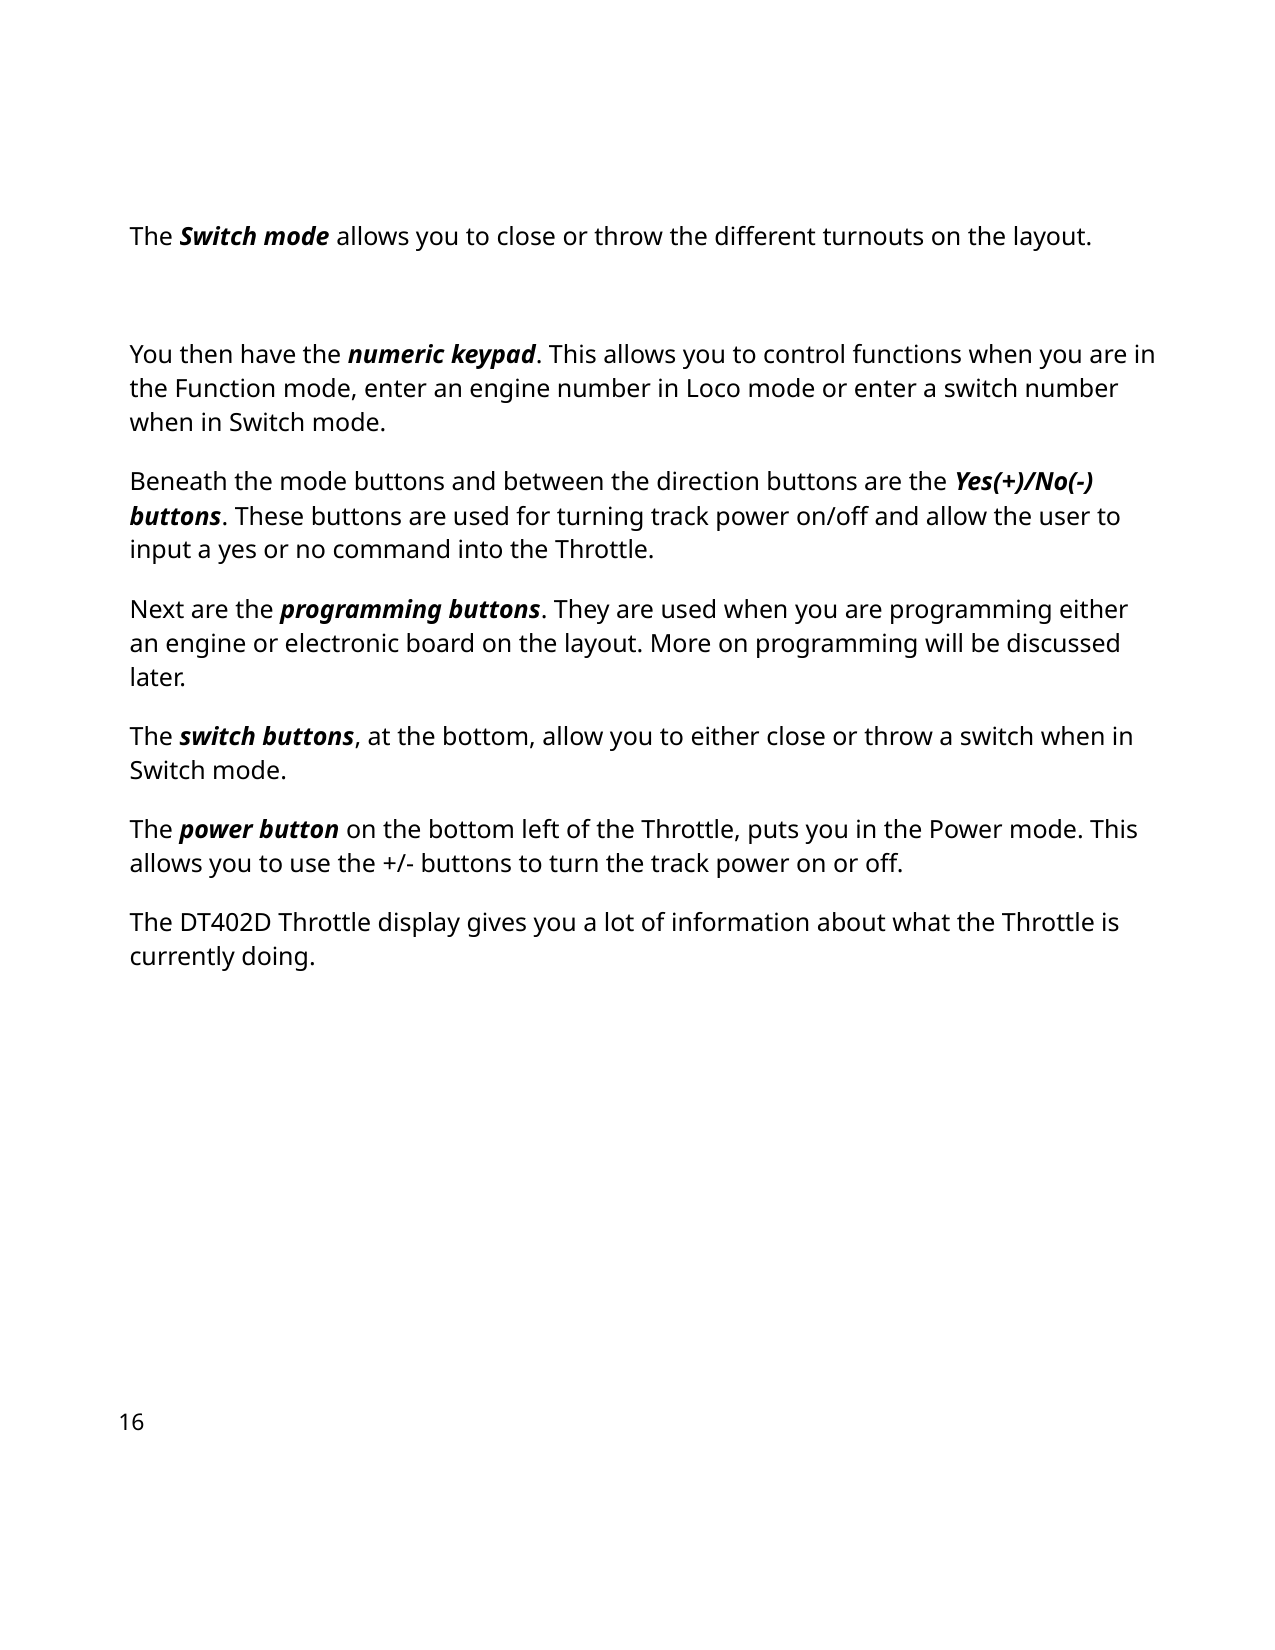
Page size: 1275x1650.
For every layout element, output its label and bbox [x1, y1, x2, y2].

table_cell [118, 219, 1168, 998]
